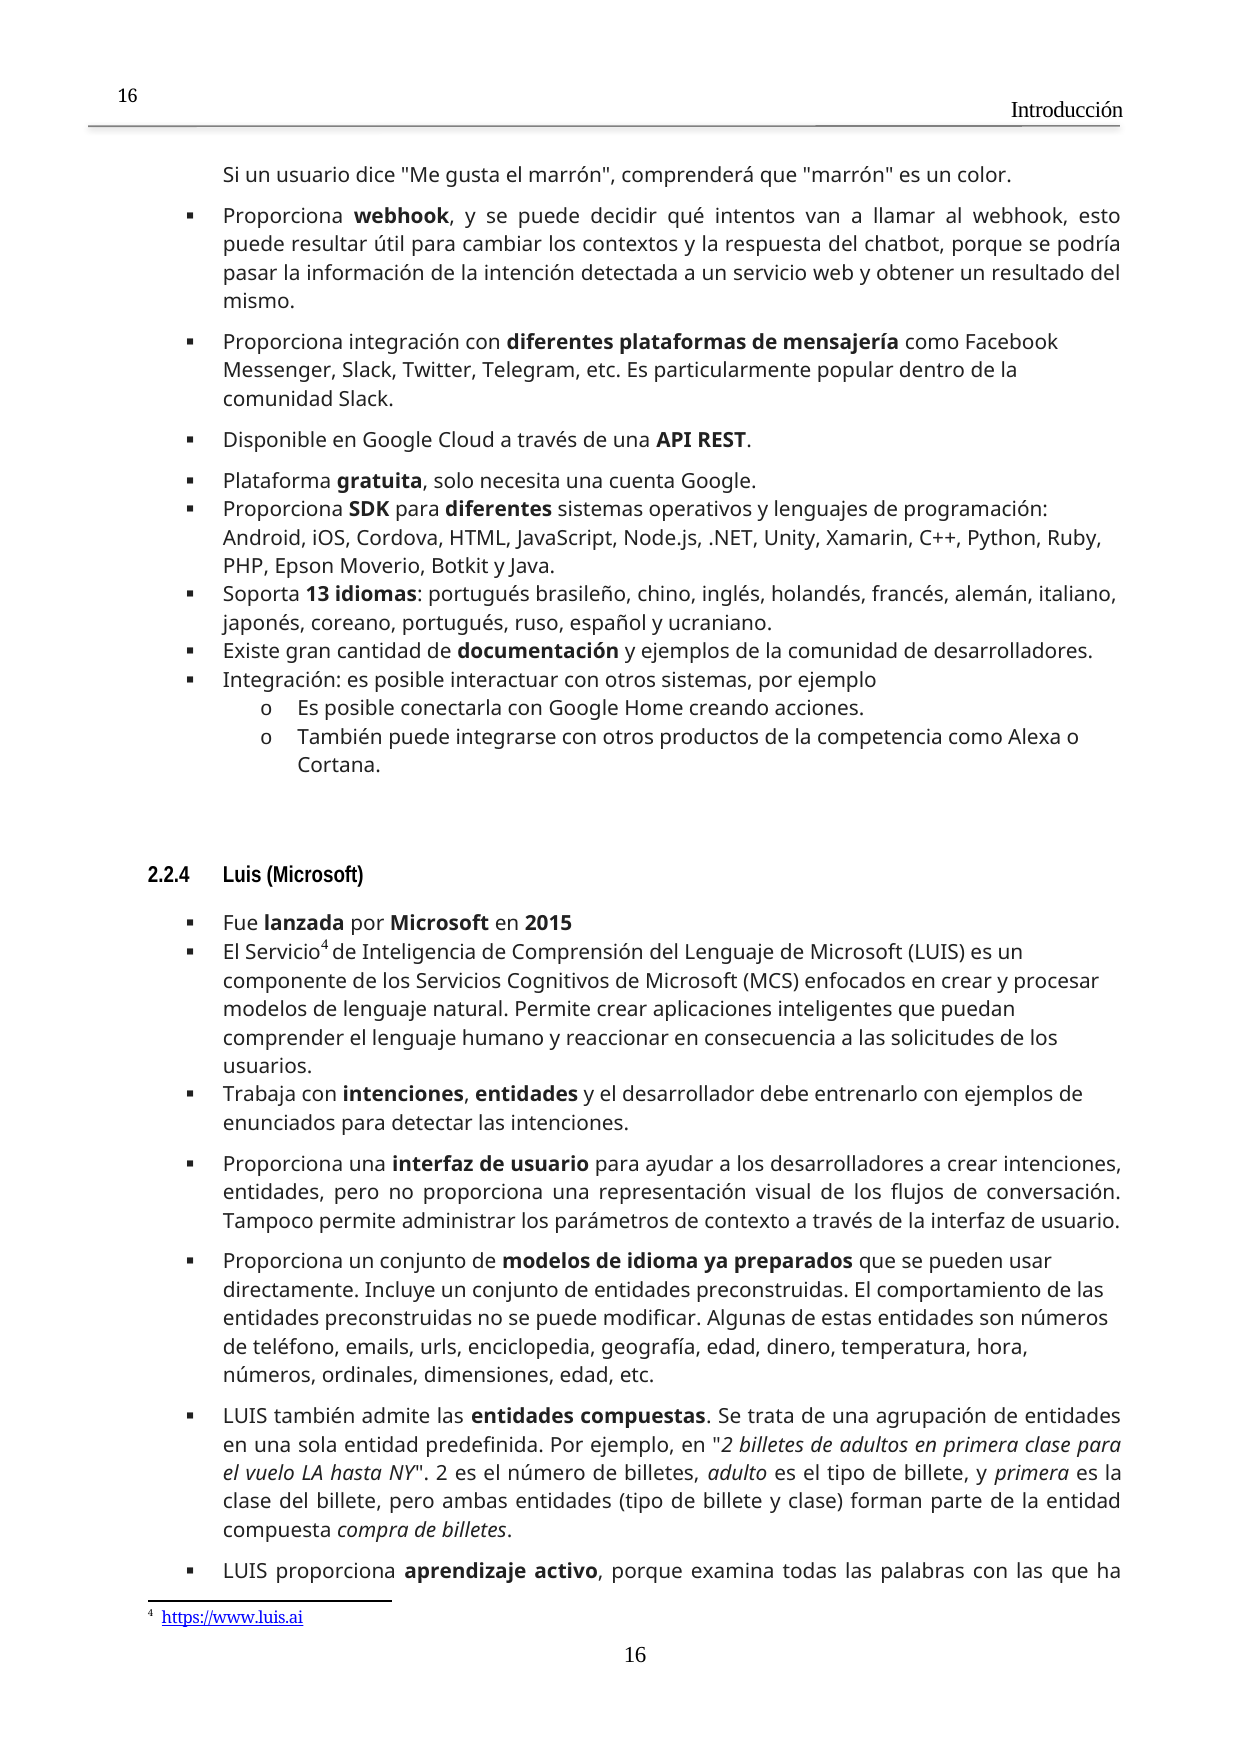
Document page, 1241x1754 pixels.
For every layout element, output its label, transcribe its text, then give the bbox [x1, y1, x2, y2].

list Soporta 13 idiomas: portugués brasileño, chino, inglés, holandés, francés, alemán, italiano, japonés, coreano, portugués, ruso, español y ucraniano. [185, 579, 1122, 636]
list Proporciona una interfaz de usuario para ayudar a los desarrolladores a crear intenciones, entidades, pero no proporciona una representación visual de los flujos de conversación. Tampoco permite administrar los parámetros de contexto a través de la interfaz de usuario. [185, 1149, 1122, 1234]
list Proporciona un conjunto de modelos de idioma ya preparados que se pueden usar directamente. Incluye un conjunto de entidades preconstruidas. El comportamiento de las entidades preconstruidas no se puede modificar. Algunas de estas entidades son números de teléfono, emails, urls, enciclopedia, geografía, edad, dinero, temperatura, hora, números, ordinales, dimensiones, edad, etc. [185, 1247, 1122, 1389]
list Plataforma gratuita, solo necesita una cuenta Google. [185, 466, 1122, 494]
list Trabaja con intenciones, entidades y el desarrollador debe entrenarlo con ejemplos de enunciados para detectar las intenciones. [185, 1079, 1122, 1136]
list Existe gran cantidad de documentación y ejemplos de la comunidad de desarrolladores. [185, 636, 1122, 665]
list Proporciona webhook, y se puede decidir qué intentos van a llamar al webhook, esto puede resultar útil para cambiar los contextos y la respuesta del chatbot, porque se podría pasar la información de la intención detectada a un servicio web y obtener un resultado del mismo. [185, 201, 1122, 314]
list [185, 160, 1122, 188]
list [185, 1556, 1122, 1584]
subtitle Luis (Microsoft) [148, 861, 1122, 887]
list El Servicio de Inteligencia de Comprensión del Lenguaje de Microsoft (LUIS) es un componente de los Servicios Cognitivos de Microsoft (MCS) enfocados en crear y procesar modelos de lenguaje natural. Permite crear aplicaciones inteligentes que puedan comprender el lenguaje humano y reaccionar en consecuencia a las solicitudes de los usuarios. [185, 936, 1122, 1079]
list También puede integrarse con otros productos de la competencia como Alexa o Cortana. [260, 722, 1122, 779]
list Fue lanzada por Microsoft en 2015 [185, 908, 1122, 936]
list LUIS también admite las entidades compuestas. Se trata de una agrupación de entidades en una sola entidad predefinida. Por ejemplo, en "2 billetes de adultos en primera clase para el vuelo LA hasta NY". 2 es el número de billetes, adulto es el tipo de billete, y primera es la clase del billete, pero ambas entidades (tipo de billete y clase) forman parte de la entidad compuesta compra de billetes. [185, 1401, 1122, 1543]
list Proporciona integración con diferentes plataformas de mensajería como Facebook Messenger, Slack, Twitter, Telegram, etc. Es particularmente popular dentro de la comunidad Slack. [185, 327, 1122, 412]
list Es posible conectarla con Google Home creando acciones. [260, 693, 1122, 722]
list Proporciona SDK para diferentes sistemas operativos y lenguajes de programación: Android, iOS, Cordova, HTML, JavaScript, Node.js, .NET, Unity, Xamarin, C++, Python, Ruby, PHP, Epson Moverio, Botkit y Java. [185, 494, 1122, 579]
list Integración: es posible interactuar con otros sistemas, por ejemplo [185, 665, 1122, 693]
list Disponible en Google Cloud a través de una API REST. [185, 425, 1122, 453]
